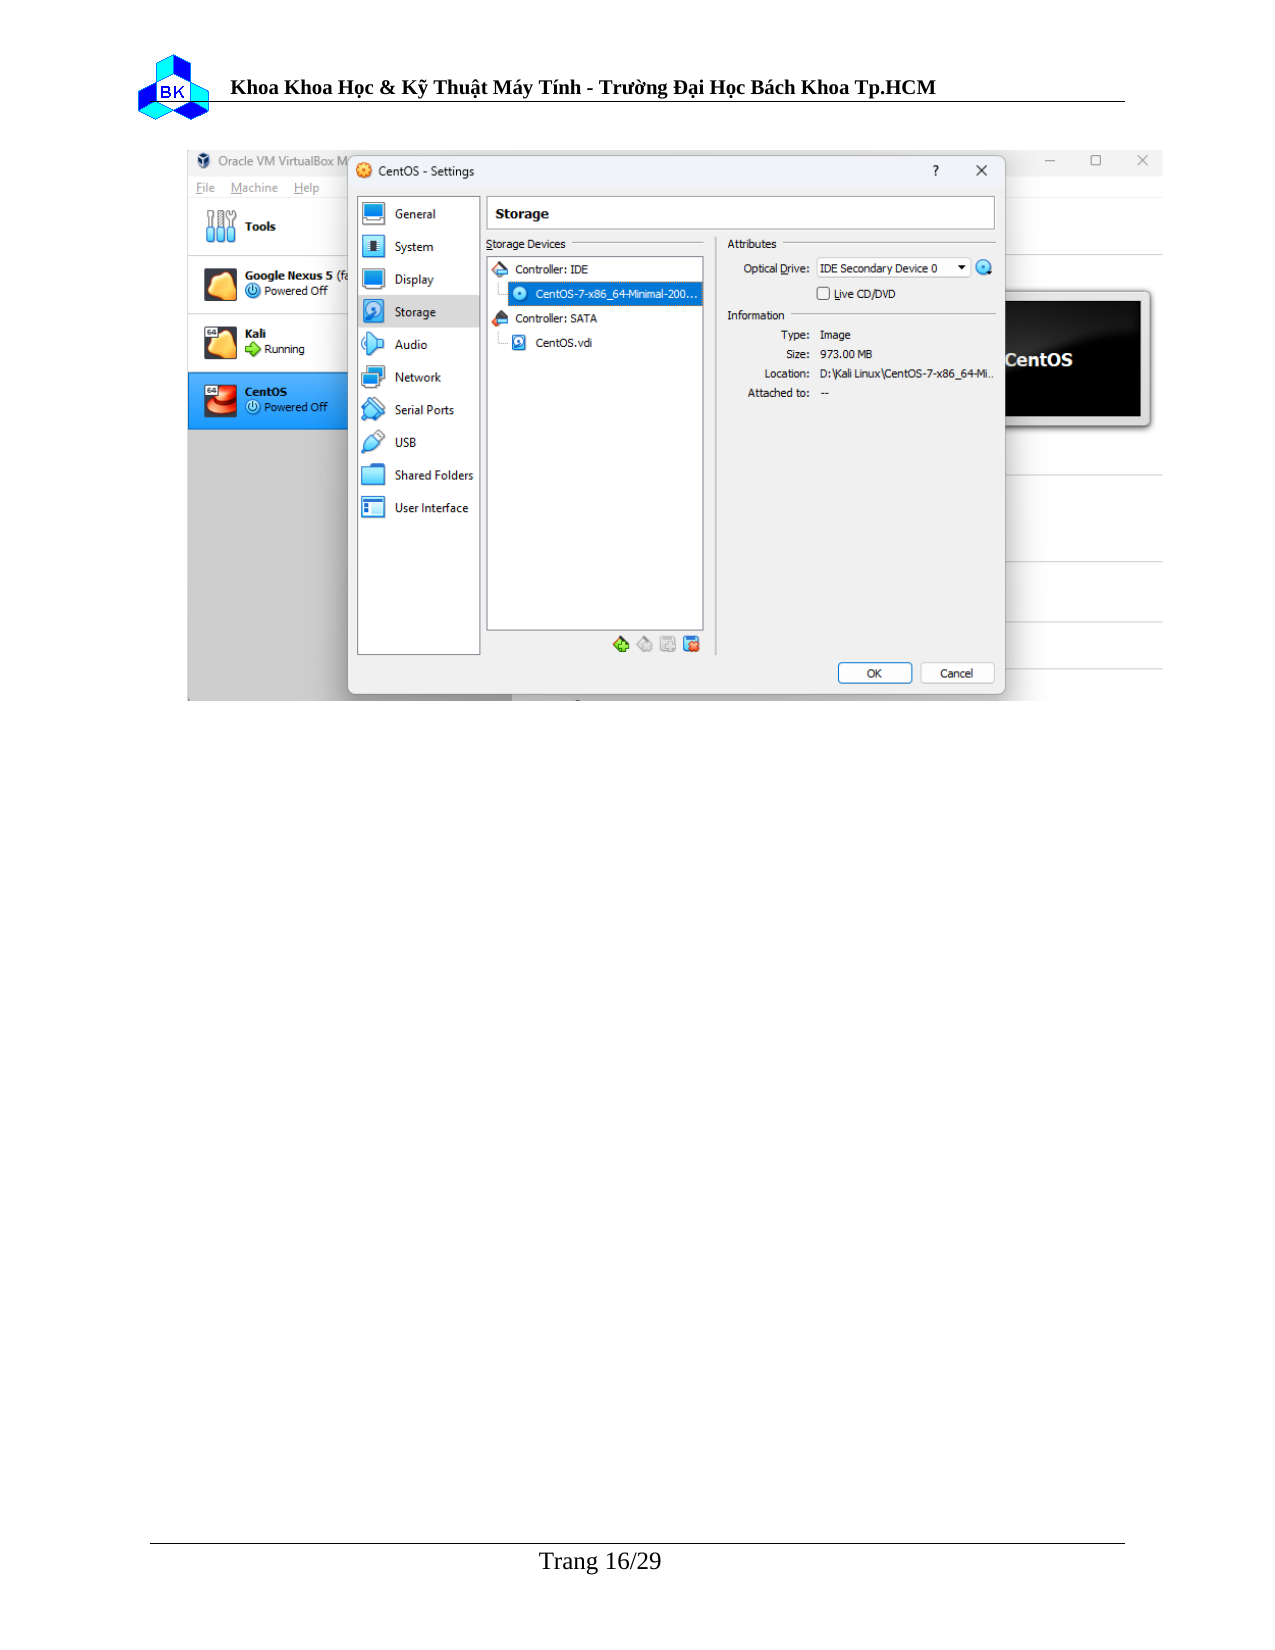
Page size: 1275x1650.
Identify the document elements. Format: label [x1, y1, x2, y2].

picture [131, 48, 214, 132]
picture [187, 150, 1163, 701]
